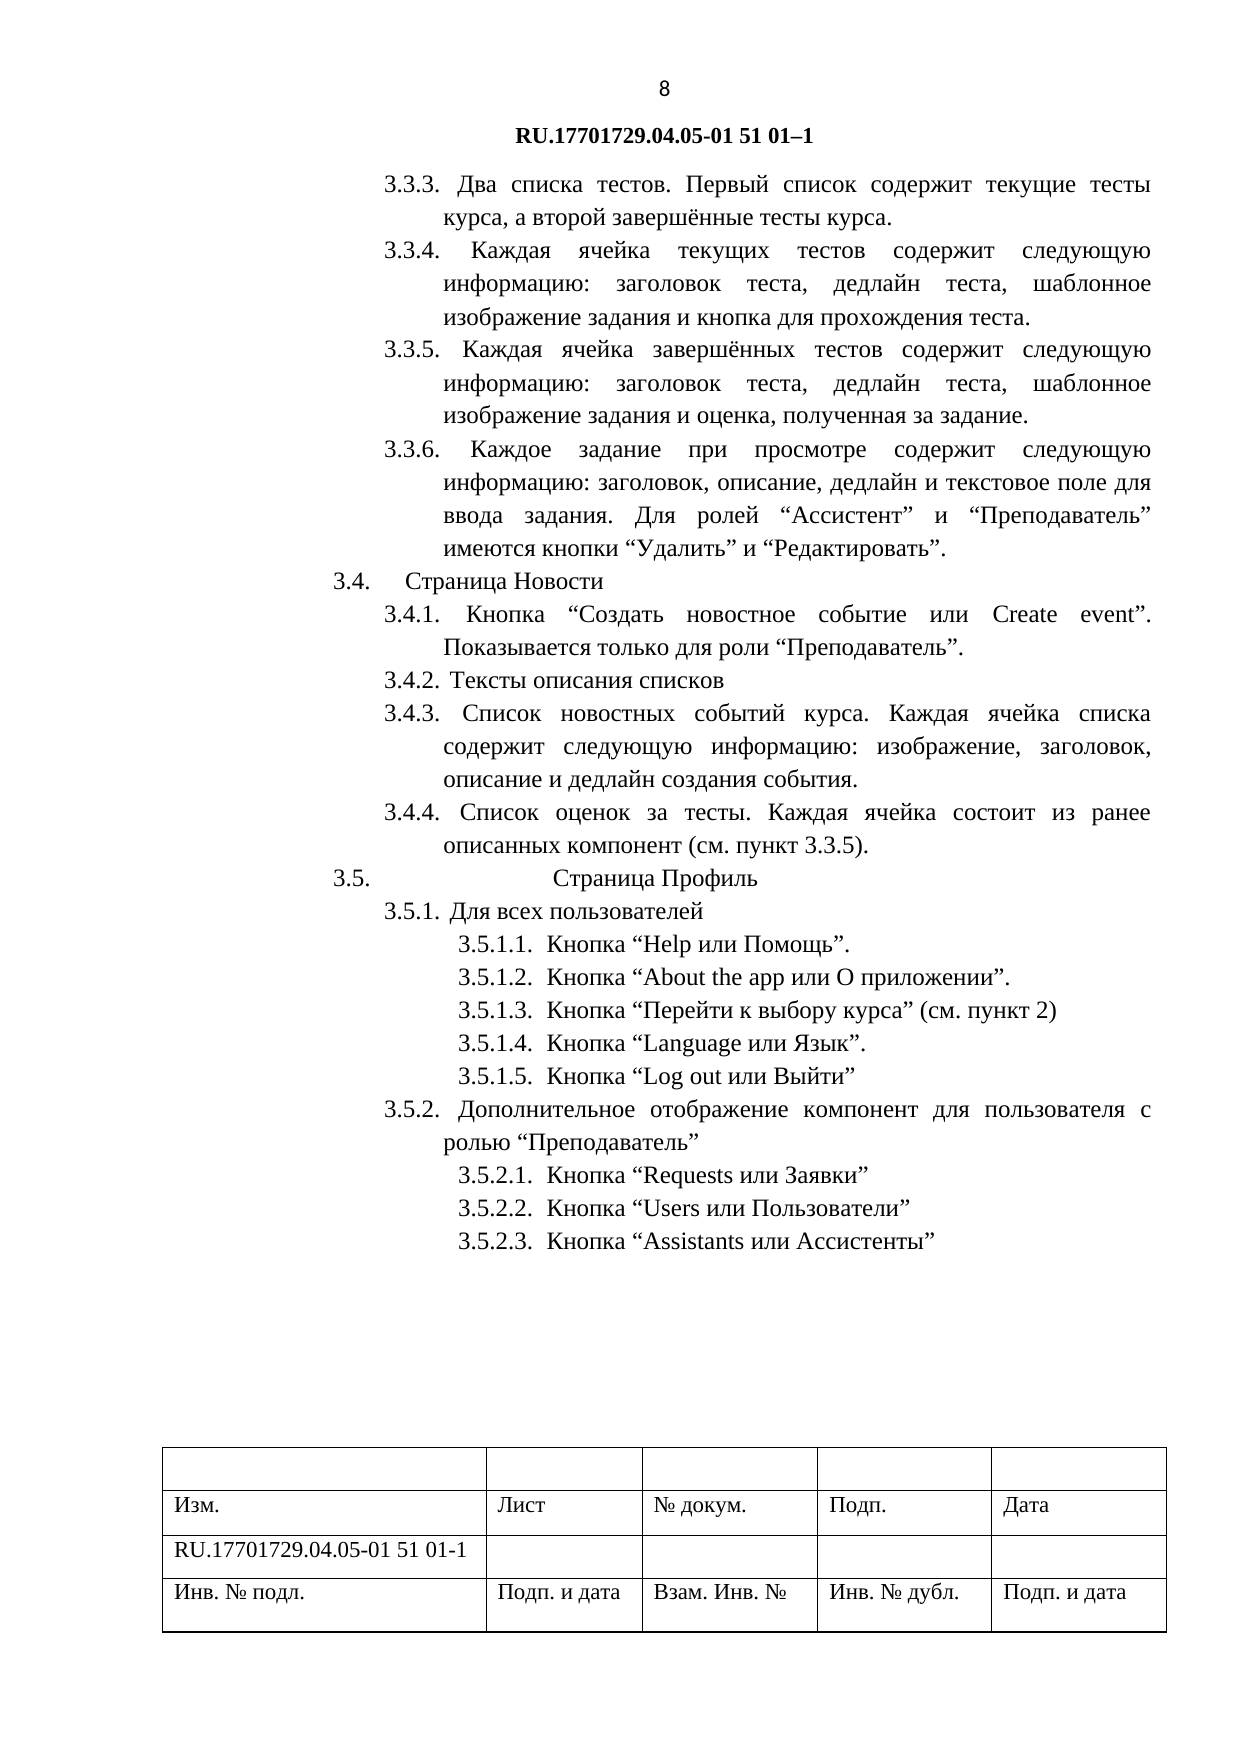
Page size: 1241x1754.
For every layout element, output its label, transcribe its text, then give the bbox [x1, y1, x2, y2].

list Кнопка “Help или Помощь”. [458, 929, 1152, 958]
list Каждая ячейка завершённых тестов содержит следующую информацию: заголовок теста, дедлайн теста, шаблонное изображение задания и оценка, полученная за задание. [384, 334, 1152, 429]
list Каждое задание при просмотре содержит следующую информацию: заголовок, описание, дедлайн и текстовое поле для ввода задания. Для ролей “Ассистент” и “Преподаватель” имеются кнопки “Удалить” и “Редактировать”. [384, 434, 1152, 561]
list Для всех пользователей [384, 896, 1152, 925]
list Кнопка “About the app или О приложении”. [458, 962, 1152, 991]
list Кнопка “Assistants или Ассистенты” [458, 1226, 1152, 1255]
list Список новостных событий курса. Каждая ячейка списка содержит следующую информацию: изображение, заголовок, описание и дедлайн создания события. [384, 698, 1152, 793]
list Тексты описания списков [384, 665, 1152, 693]
list Страница Профиль [333, 863, 1152, 892]
list Дополнительное отображение компонент для пользователя с ролью “Преподаватель” [384, 1094, 1152, 1156]
list Кнопка “Language или Язык”. [458, 1028, 1152, 1057]
list Кнопка “Перейти к выбору курса” (см. пункт 2) [458, 995, 1152, 1024]
list Два списка тестов. Первый список содержит текущие тесты курса, а второй завершённые тесты курса. [384, 169, 1152, 231]
list Кнопка “Requests или Заявки” [458, 1160, 1152, 1189]
list Кнопка “Создать новостное событие или Create event”. Показывается только для роли “Преподаватель”. [384, 599, 1152, 661]
list Каждая ячейка текущих тестов содержит следующую информацию: заголовок теста, дедлайн теста, шаблонное изображение задания и кнопка для прохождения теста. [384, 236, 1152, 330]
list Кнопка “Users или Пользователи” [458, 1193, 1152, 1222]
list Кнопка “Log out или Выйти” [458, 1061, 1152, 1090]
list Страница Новости [333, 566, 1152, 594]
list Список оценок за тесты. Каждая ячейка состоит из ранее описанных компонент (см. пункт 3.3.5). [384, 797, 1152, 859]
